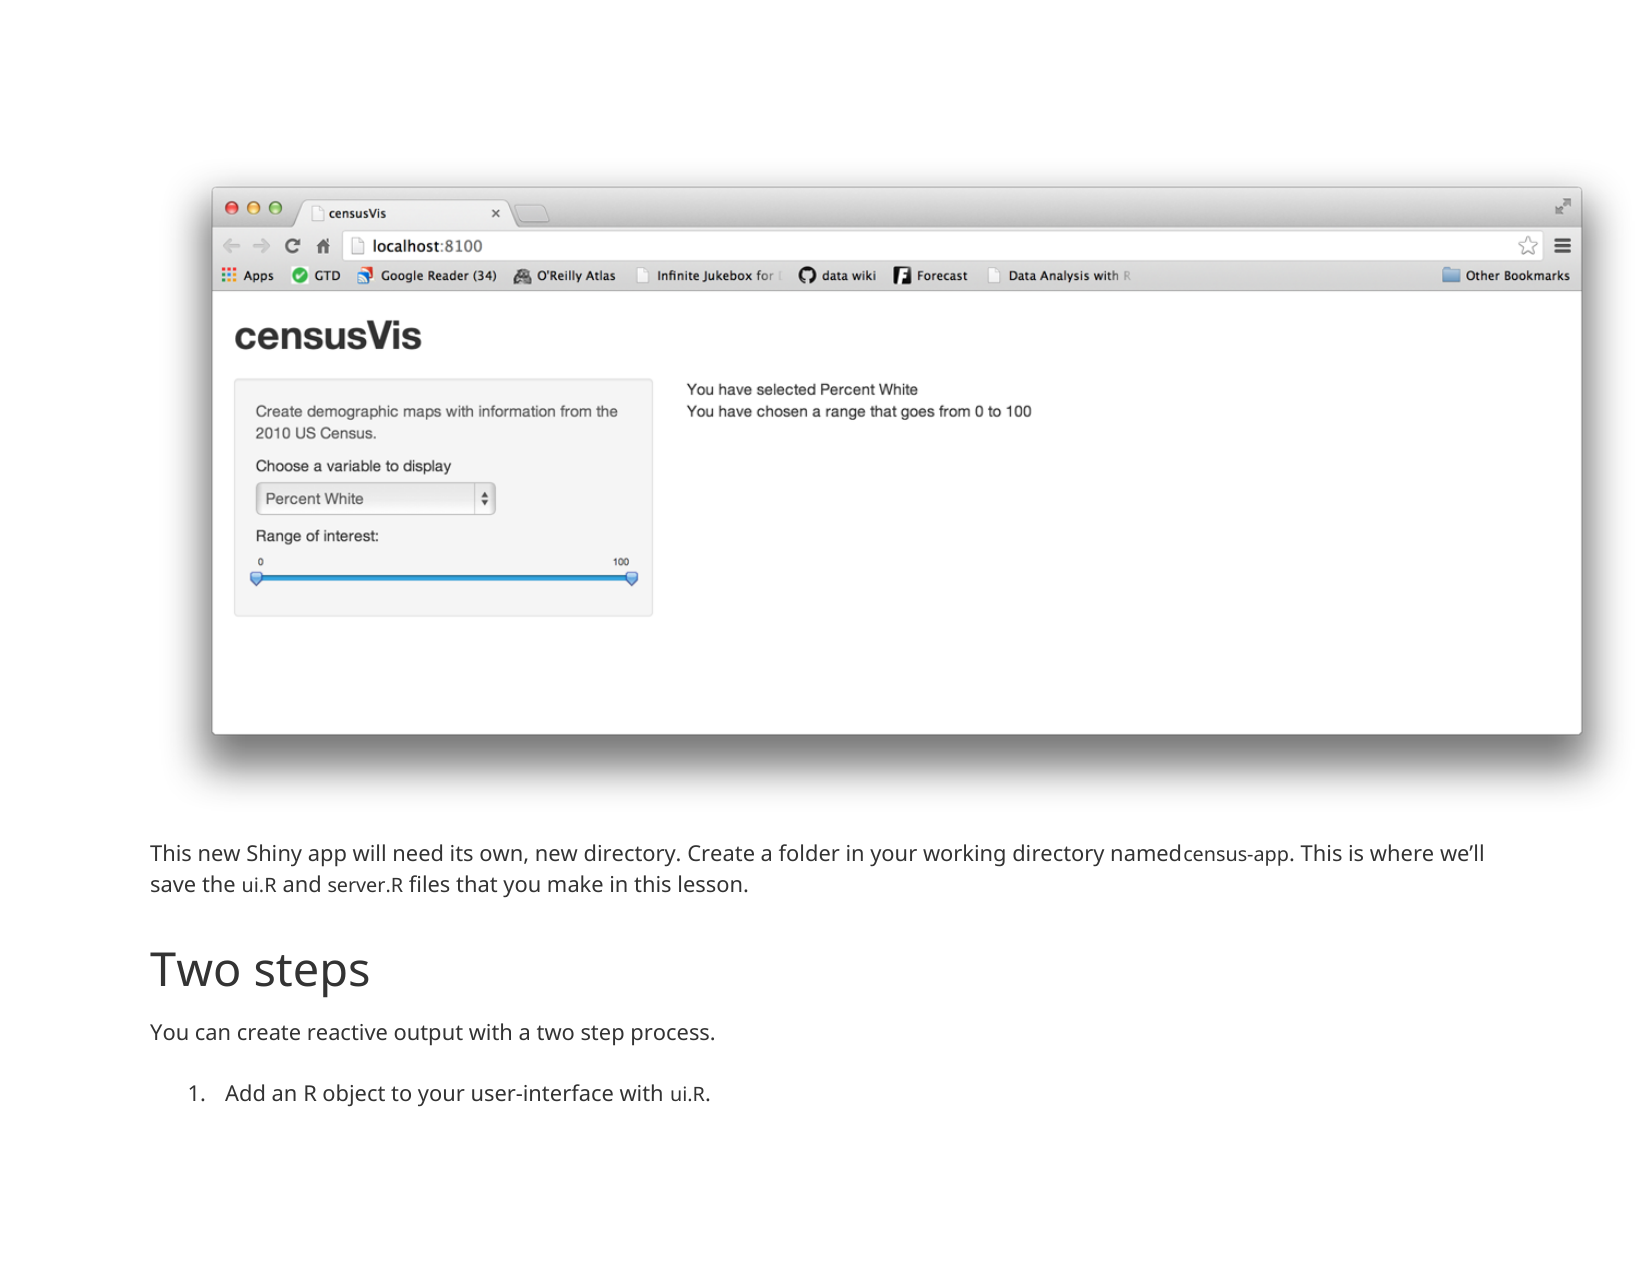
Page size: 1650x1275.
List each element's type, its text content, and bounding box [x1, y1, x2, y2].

picture [150, 150, 1644, 821]
list Add an R object to your user-interface with ui.R. [187, 1076, 1500, 1108]
text You can create reactive output with a two step process. [150, 1016, 1500, 1047]
text This new Shiny app will need its own, new directory. Create a folder in your working directory namedcensus-app. This is where we’ll save the ui.R and server.R files that you make in this lesson. [150, 836, 1500, 899]
text Two steps [150, 936, 1500, 1000]
